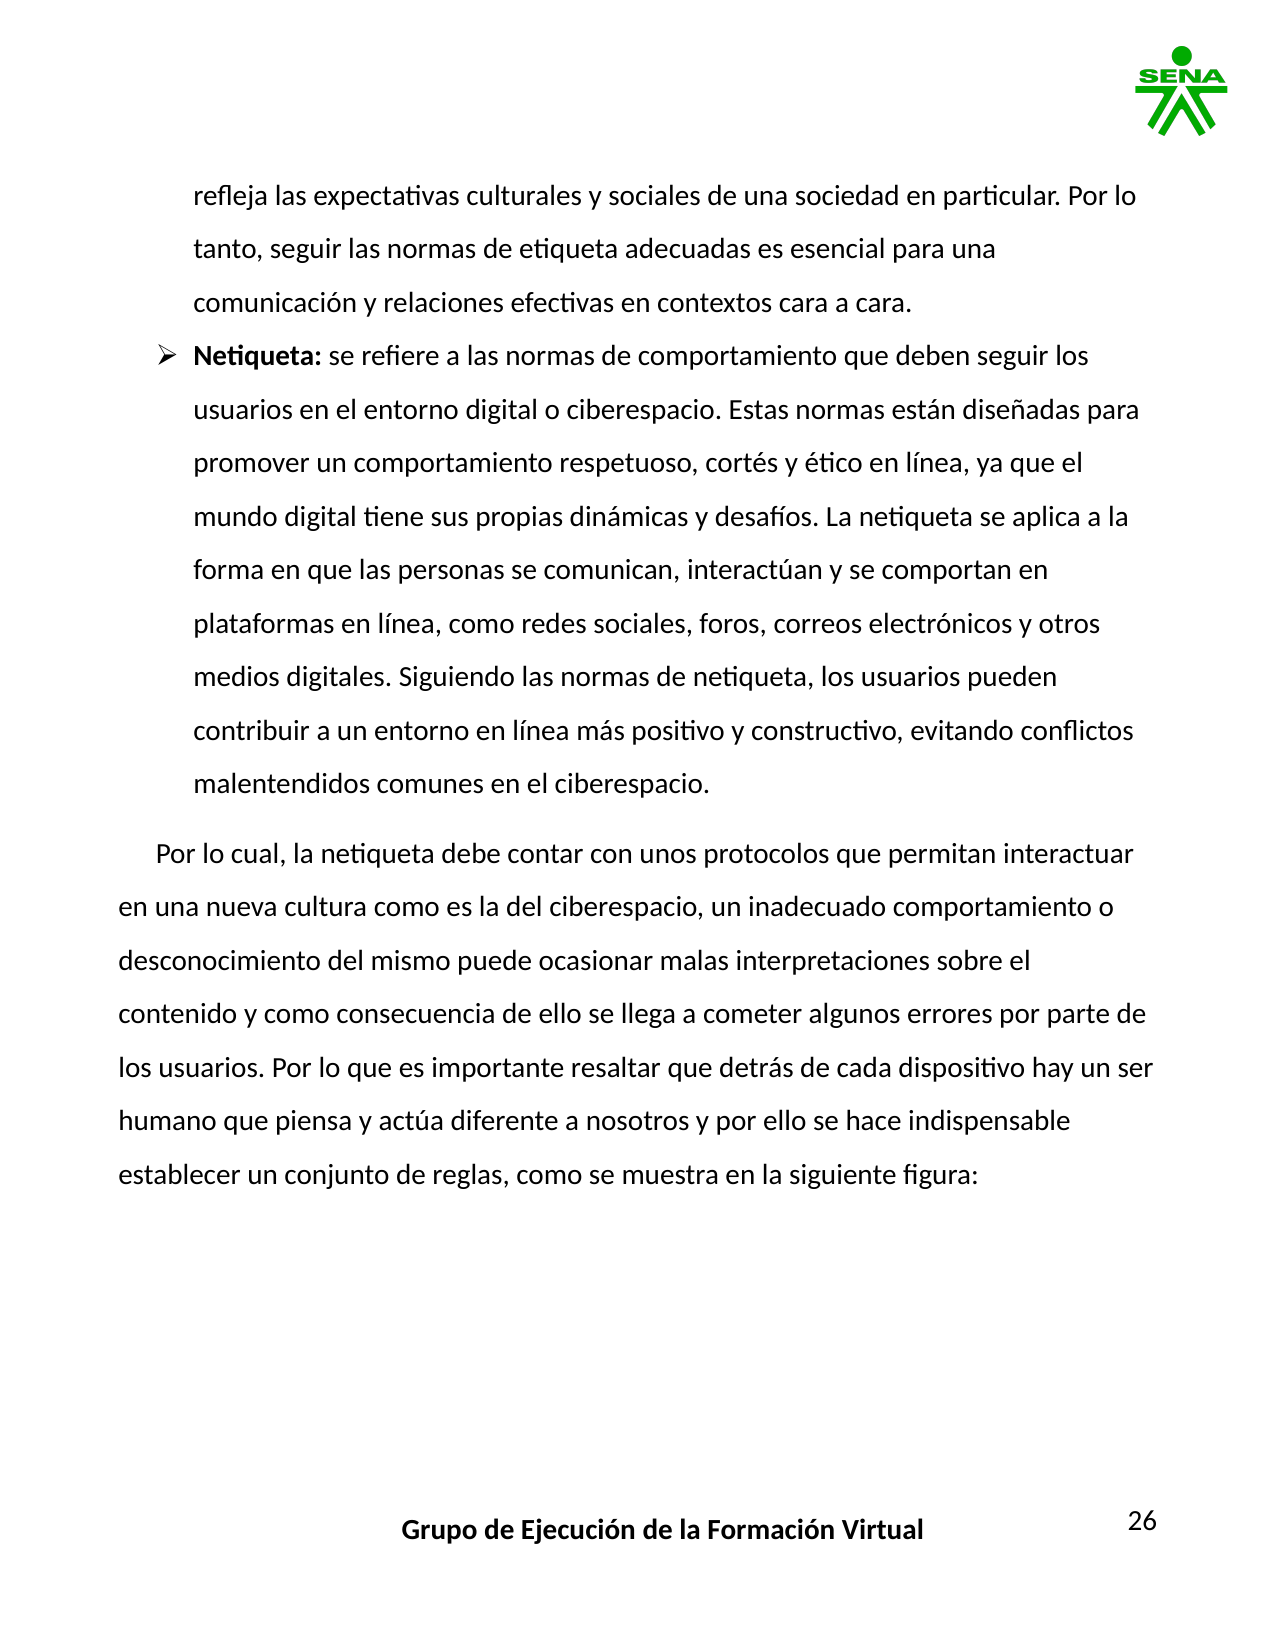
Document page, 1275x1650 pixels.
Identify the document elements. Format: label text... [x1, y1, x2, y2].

picture [1135, 46, 1228, 136]
list Netiqueta: se refiere a las normas de comportamiento que deben seguir los usuarios en el entorno digital o ciberespacio. Estas normas están diseñadas para promover un comportamiento respetuoso, cortés y ético en línea, ya que el mundo digital tiene sus propias dinámicas y desafíos. La netiqueta se aplica a la forma en que las personas se comunican, interactúan y se comportan en plataformas en línea, como redes sociales, foros, correos electrónicos y otros medios digitales. Siguiendo las normas de netiqueta, los usuarios pueden contribuir a un entorno en línea más positivo y constructivo, evitando conflictos malentendidos comunes en el ciberespacio. [156, 337, 1157, 801]
text Por lo cual, la netiqueta debe contar con unos protocolos que permitan interactuar en una nueva cultura como es la del ciberespacio, un inadecuado comportamiento o desconocimiento del mismo puede ocasionar malas interpretaciones sobre el contenido y como consecuencia de ello se llega a cometer algunos errores por parte de los usuarios. Por lo que es importante resaltar que detrás de cada dispositivo hay un ser humano que piensa y actúa diferente a nosotros y por ello se hace indispensable establecer un conjunto de reglas, como se muestra en la siguiente figura: [118, 835, 1157, 1191]
